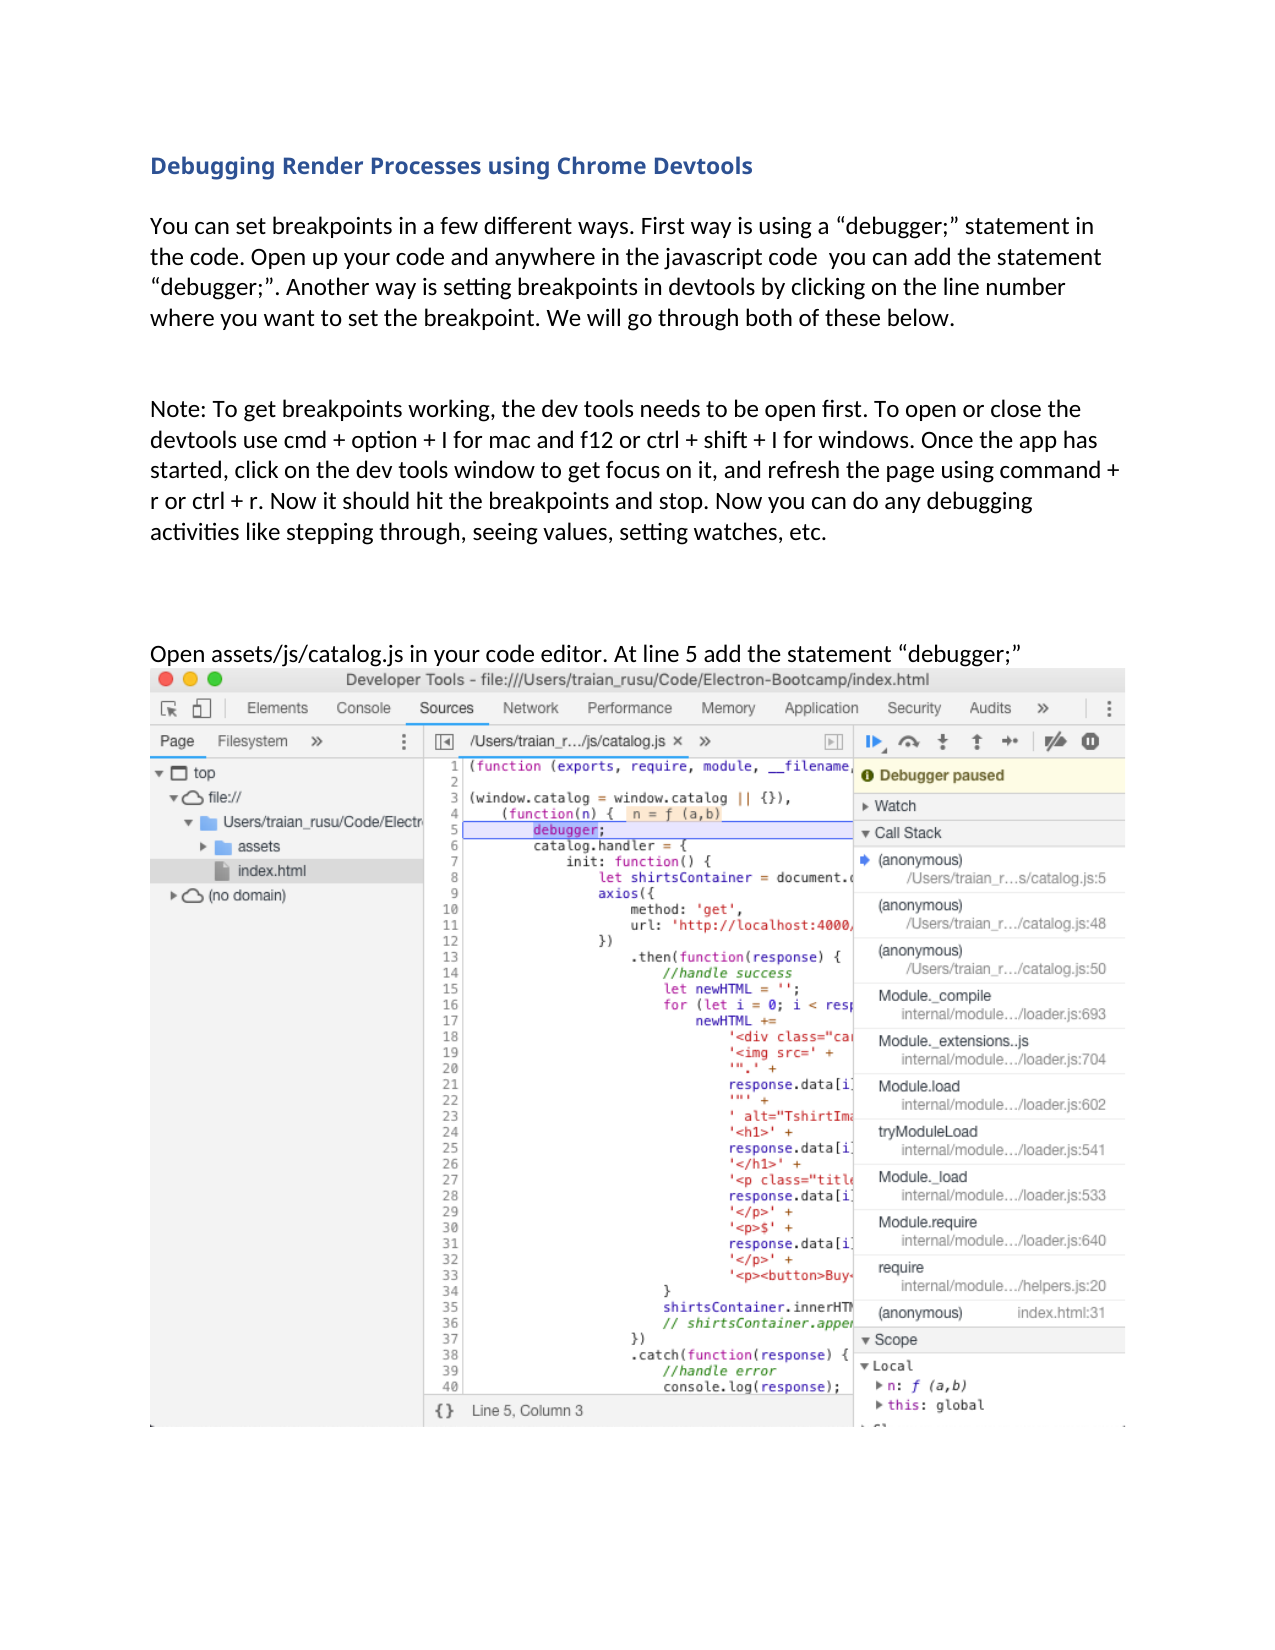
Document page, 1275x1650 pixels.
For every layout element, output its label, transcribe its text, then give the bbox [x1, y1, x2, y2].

text Note: To get breakpoints working, the dev tools needs to be open first. To open or close the devtools use cmd + option + I for mac and f12 or ctrl + shift + I for windows. Once the app has started, click on the dev tools window to get focus on it, and refresh the page using command + r or ctrl + r. Now it should hit the breakpoints and stop. Now you can do any debugging activities like stepping through, seeing values, setting watches, etc. [150, 393, 1125, 546]
text You can set breakpoints in a few different ways. First way is using a “debugger;” statement in the code. Open up your code and anywhere in the javascript code you can add the statement “debugger;”. Another way is setting breakpoints in devtools by clicking on the line number where you want to set the breakpoint. We will go through both of these below. [150, 210, 1125, 332]
picture [150, 668, 1125, 1427]
text Open assets/js/catalog.js in your code editor. At line 5 add the statement “debugger;” [150, 638, 1125, 668]
text Debugging Render Processes using Chrome Devtools [150, 150, 1125, 181]
